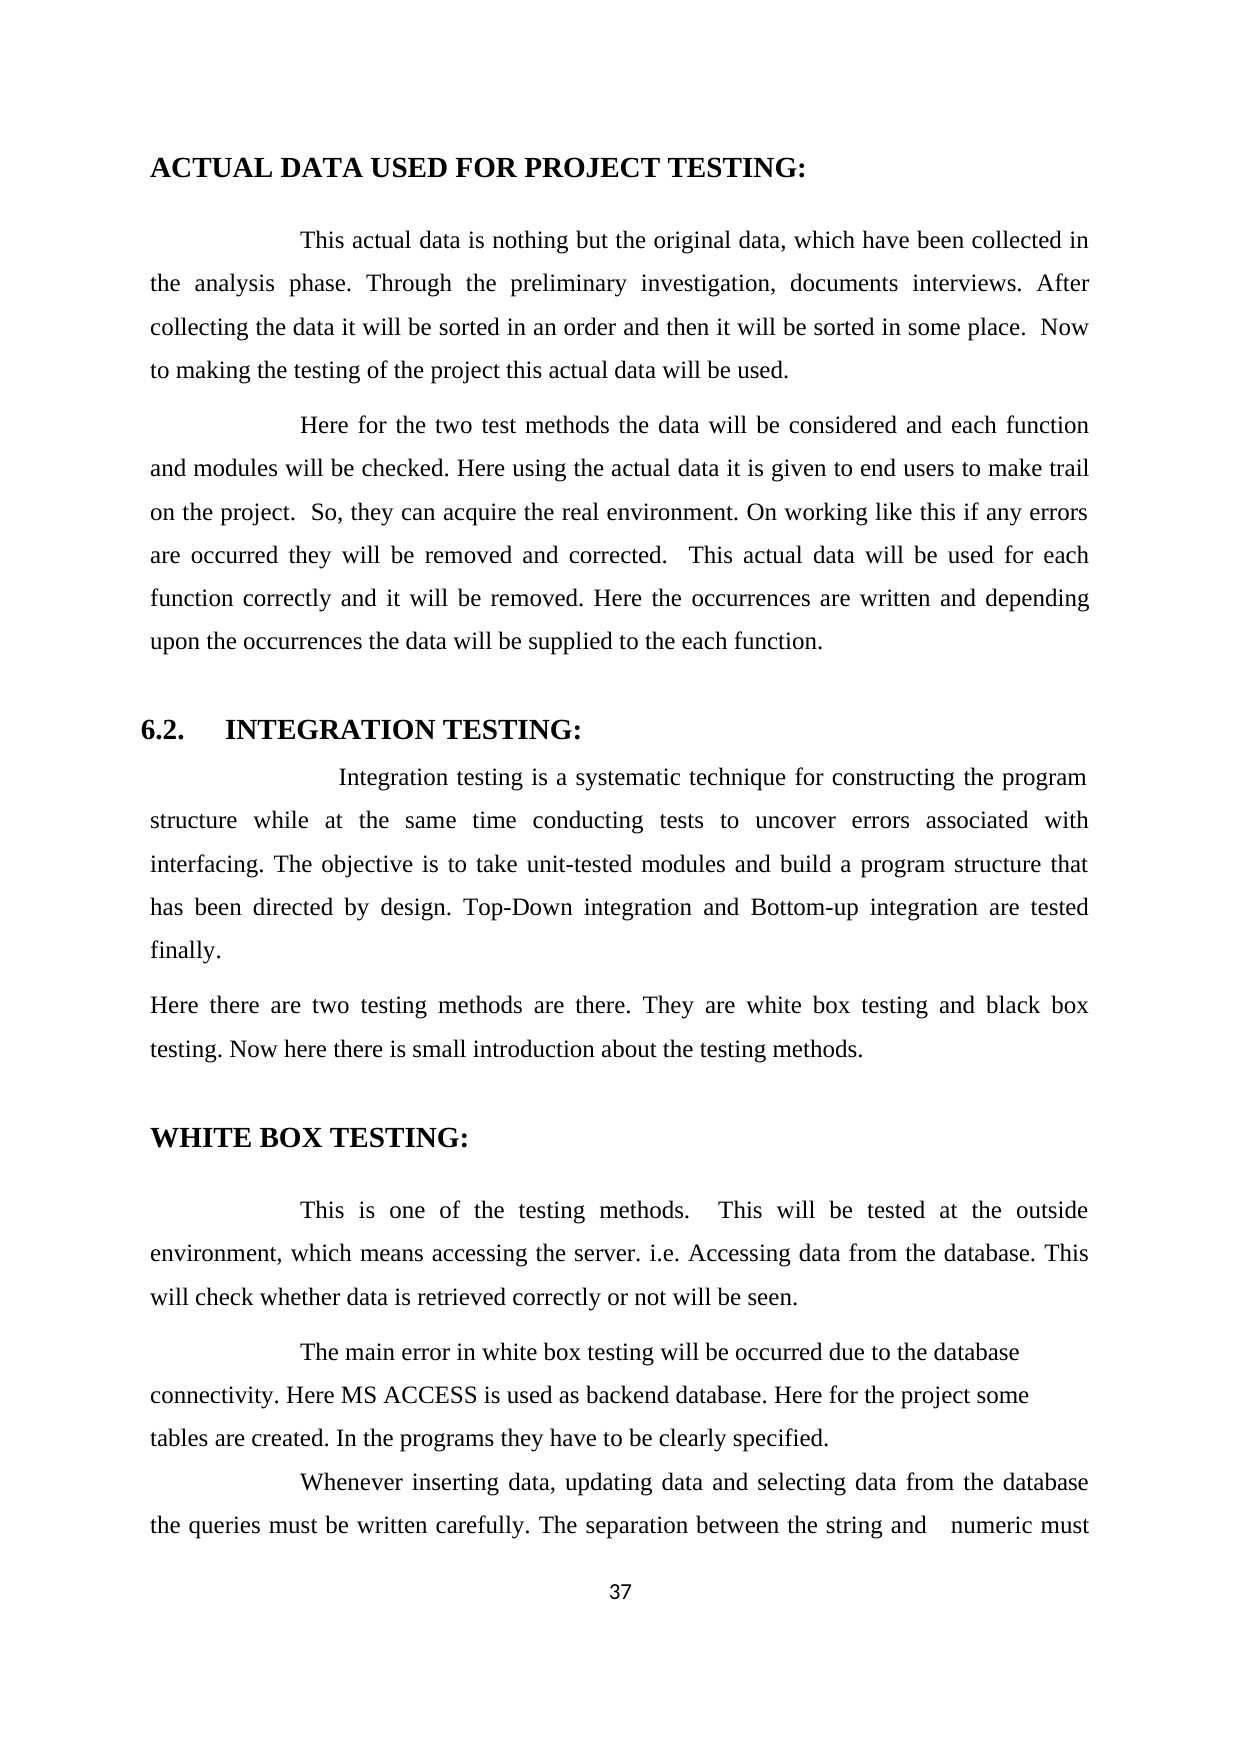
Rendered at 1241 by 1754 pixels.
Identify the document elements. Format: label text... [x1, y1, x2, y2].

text The main error in white box testing will be occurred due to the database connectivity. Here MS ACCESS is used as backend database. Here for the project some tables are created. In the programs they have to be clearly specified. [150, 1337, 1090, 1452]
text WHITE BOX TESTING: [150, 1120, 1090, 1153]
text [150, 1467, 1090, 1538]
text Here there are two testing methods are there. They are white box testing and black box testing. Now here there is small introduction about the testing methods. [150, 991, 1090, 1062]
text ACTUAL DATA USED FOR PROJECT TESTING: [150, 150, 1090, 183]
list INTEGRATION TESTING: [141, 712, 1090, 746]
text This actual data is nothing but the original data, which have been collected in the analysis phase. Through the preliminary investigation, documents interviews. After collecting the data it will be sorted in an order and then it will be sorted in some place. Now to making the testing of the project this actual data will be used. [150, 225, 1090, 383]
text Here for the two test methods the data will be considered and each function and modules will be checked. Here using the actual data it is given to end users to make trail on the project. So, they can acquire the real environment. On working like this if any errors are occurred they will be removed and corrected. This actual data will be used for each function correctly and it will be removed. Here the occurrences are written and depending upon the occurrences the data will be supplied to the each function. [150, 410, 1090, 655]
text This is one of the testing methods. This will be tested at the outside environment, which means accessing the server. i.e. Accessing data from the database. This will check whether data is retrieved correctly or not will be seen. [150, 1195, 1090, 1310]
text Integration testing is a systematic technique for constructing the program structure while at the same time conducting tests to uncover errors associated with interfacing. The objective is to take unit-tested modules and build a program structure that has been directed by design. Top-Down integration and Bottom-up integration are tested finally. [150, 762, 1090, 964]
